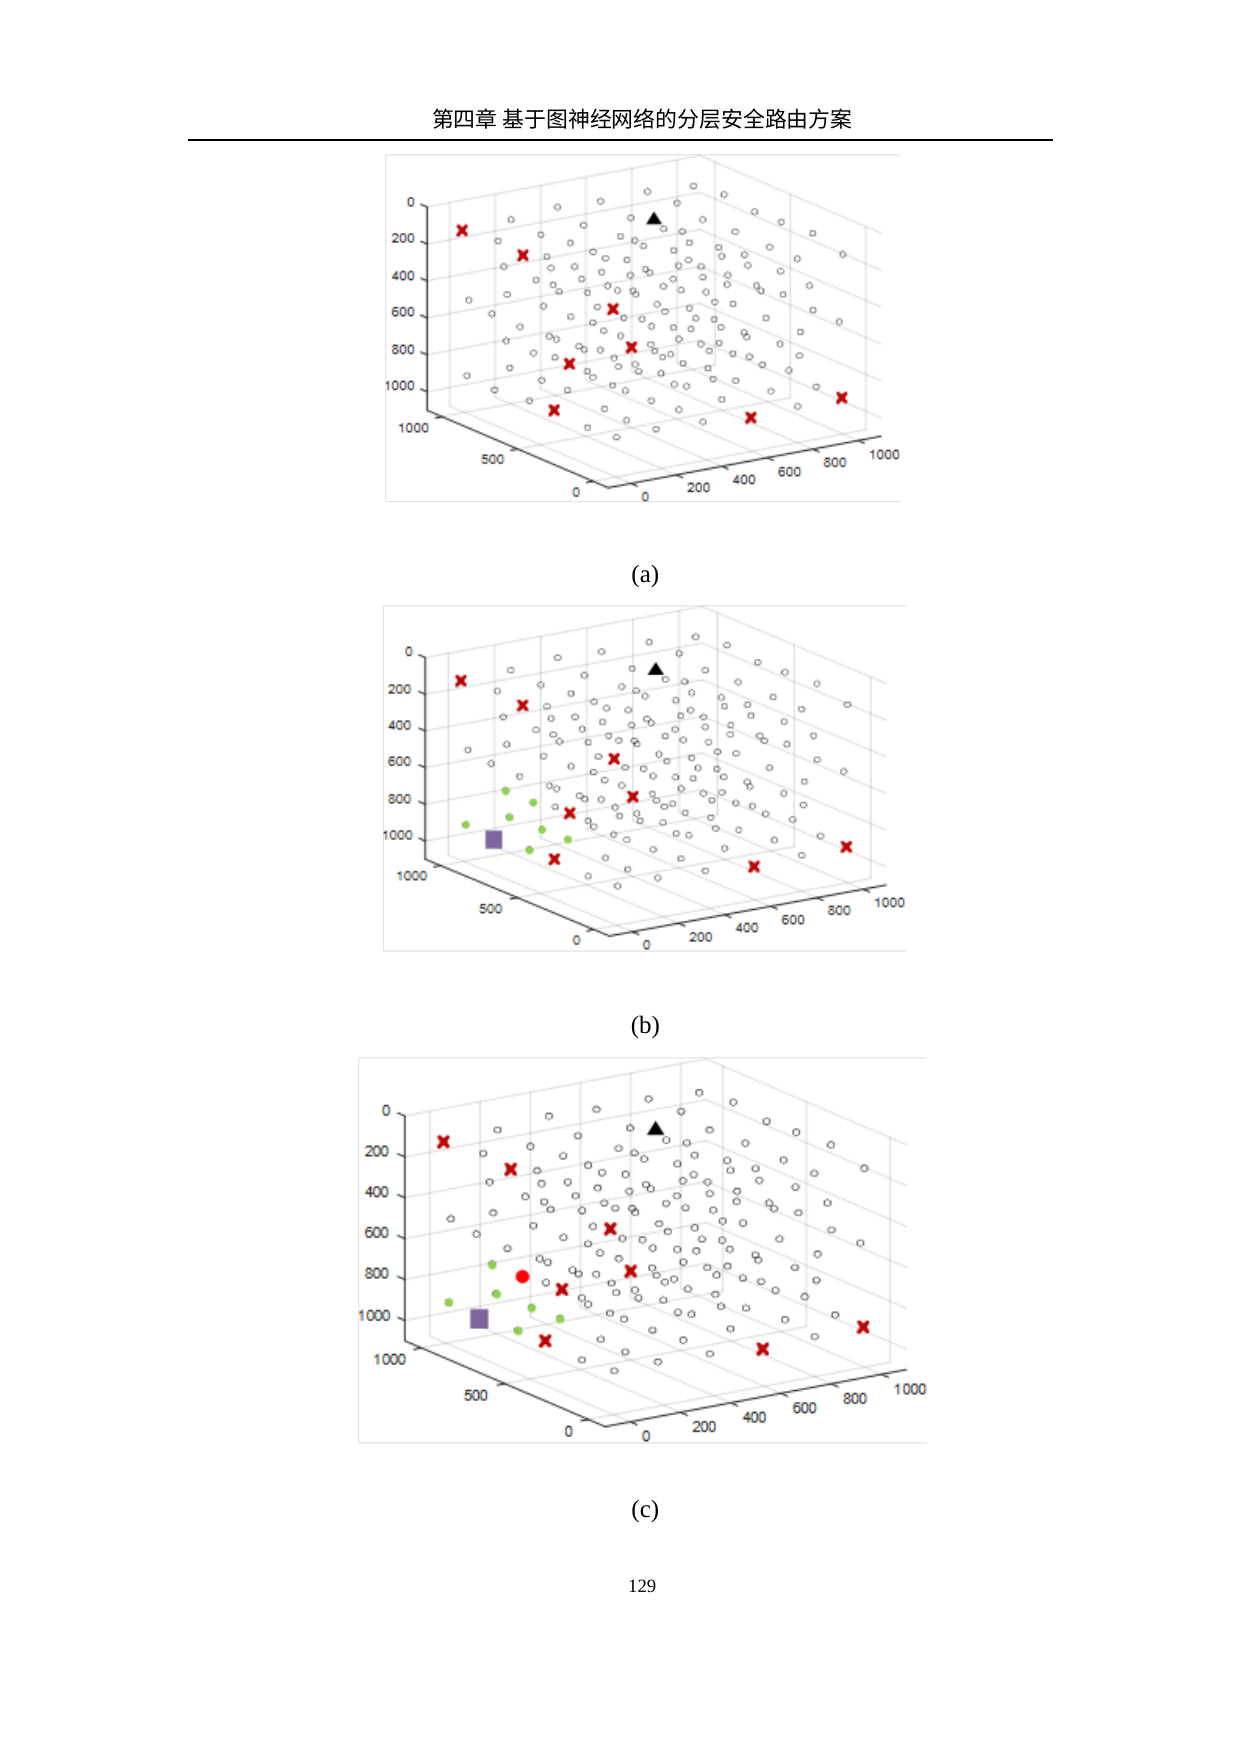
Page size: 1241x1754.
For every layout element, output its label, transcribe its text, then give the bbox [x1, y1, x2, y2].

text (a) [187, 557, 1053, 590]
picture [379, 604, 911, 978]
picture [383, 152, 907, 530]
picture [356, 1055, 935, 1473]
text (c) [187, 1492, 1053, 1525]
text (b) [187, 1008, 1053, 1041]
